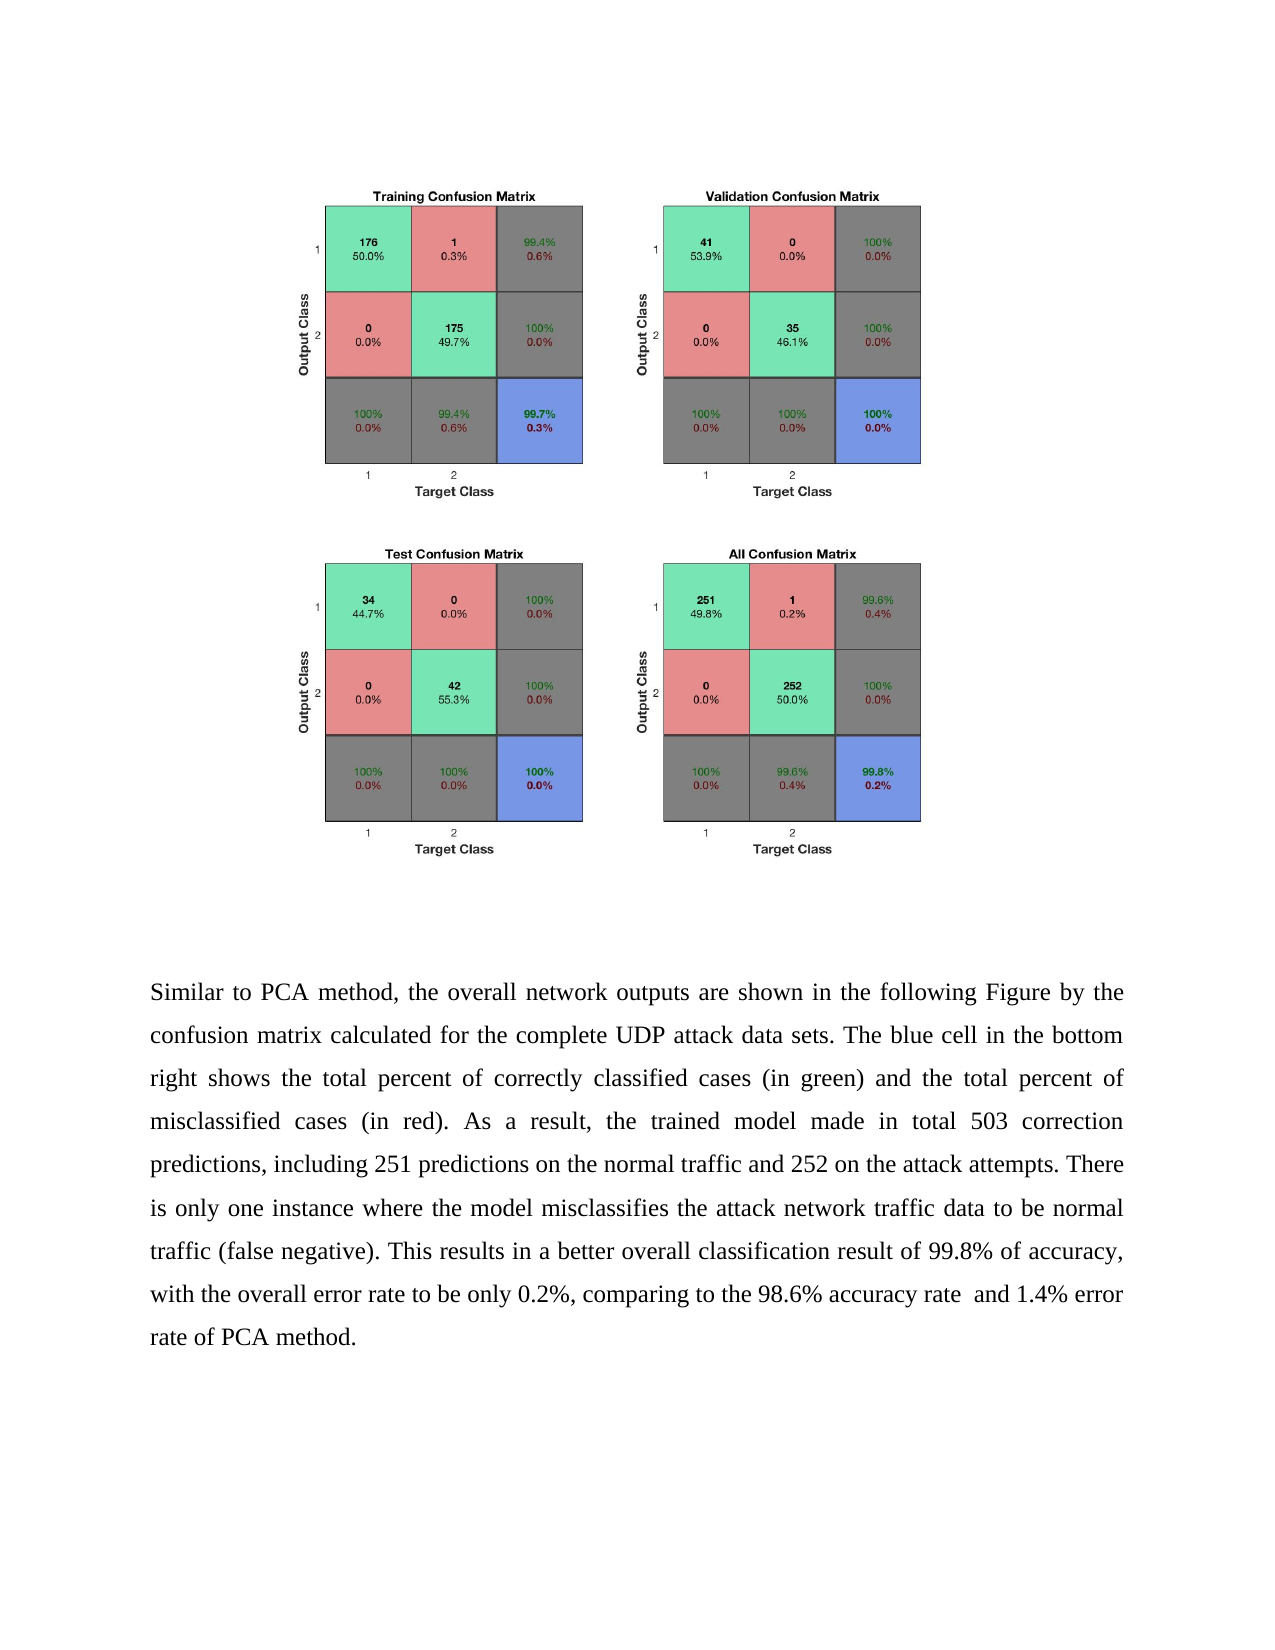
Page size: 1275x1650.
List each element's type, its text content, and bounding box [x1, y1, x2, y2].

text Similar to PCA method, the overall network outputs are shown in the following Figure by the confusion matrix calculated for the complete UDP attack data sets. The blue cell in the bottom right shows the total percent of correctly classified cases (in green) and the total percent of misclassified cases (in red). As a result, the trained model made in total 503 correction predictions, including 251 predictions on the normal traffic and 252 on the attack attempts. There is only one instance where the model misclassifies the attack network traffic data to be normal traffic (false negative). This results in a better overall classification result of 99.8% of accuracy, with the overall error rate to be only 0.2%, comparing to the 98.6% accuracy rate and 1.4% error rate of PCA method. [150, 977, 1125, 1351]
picture [225, 150, 994, 904]
